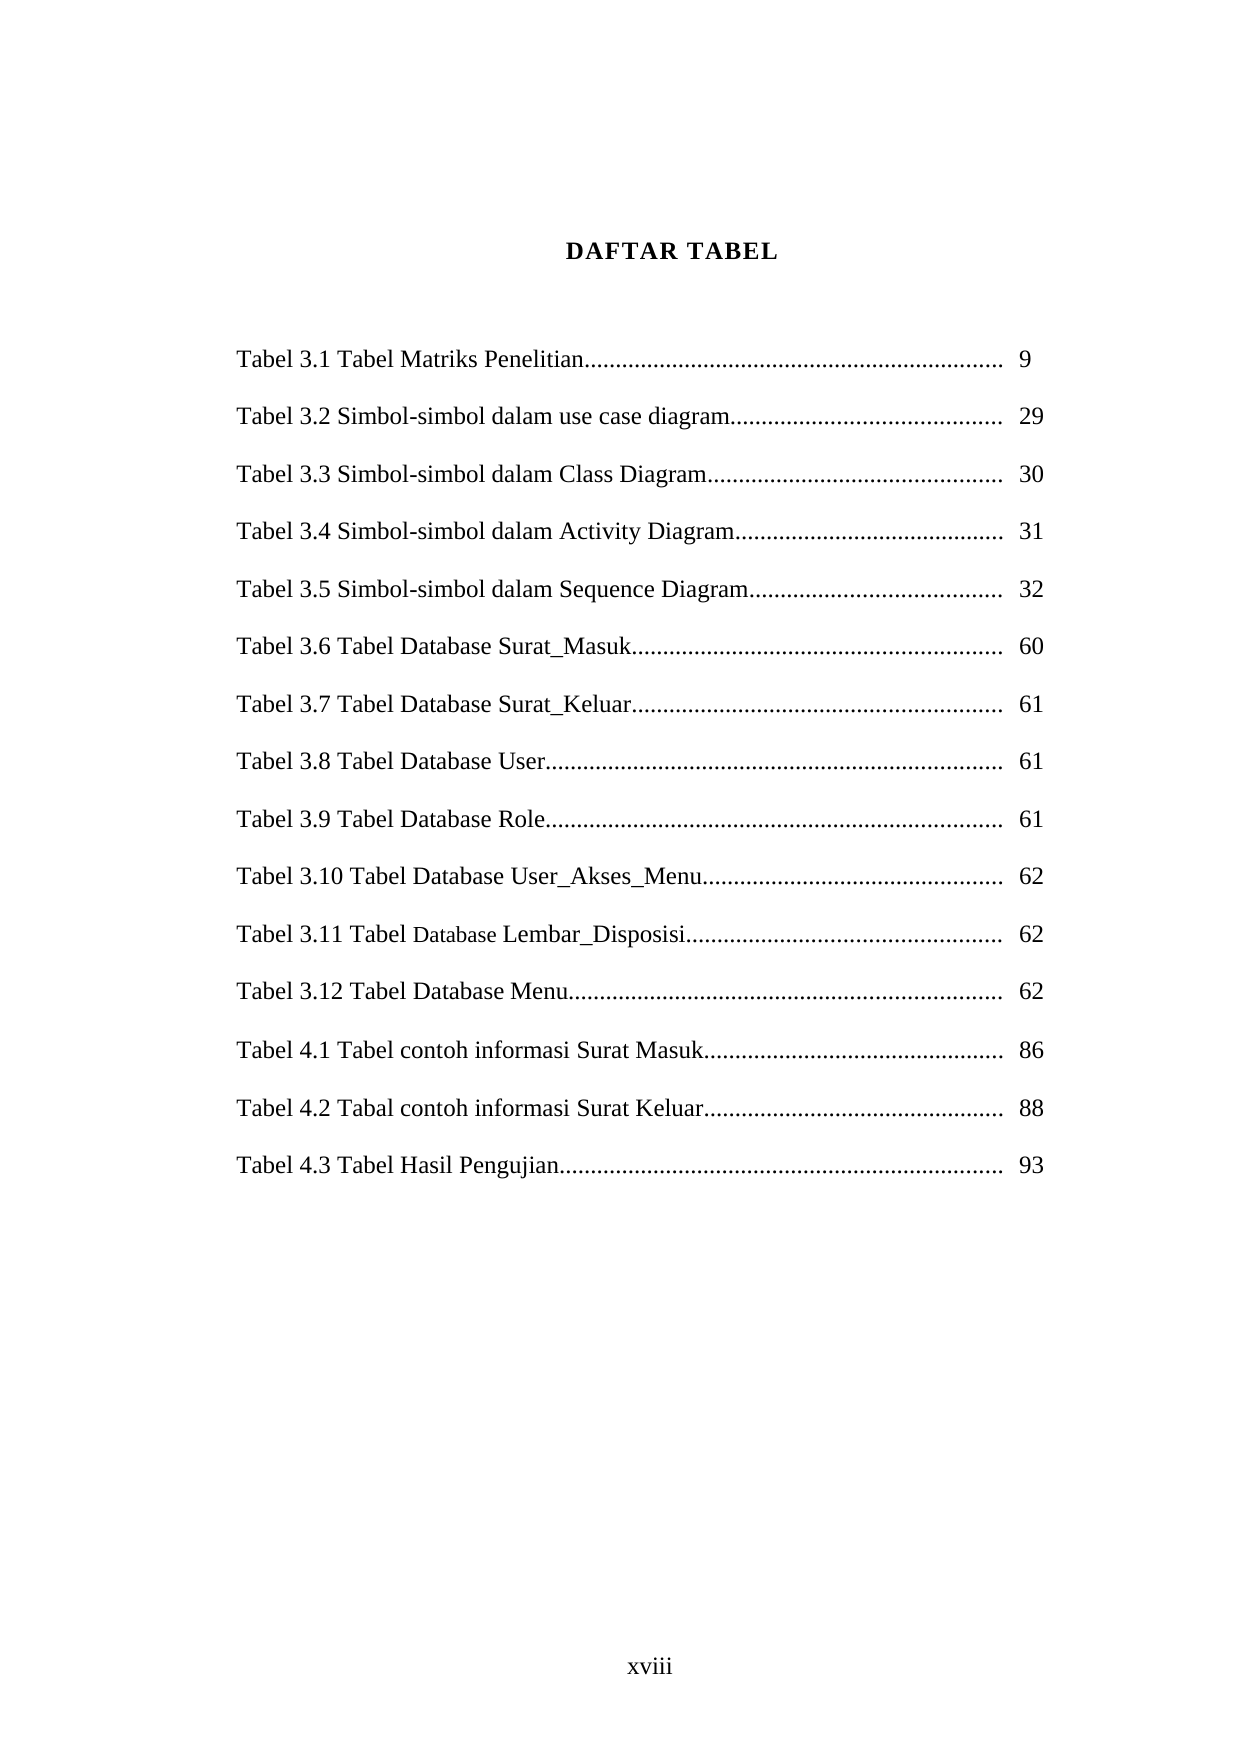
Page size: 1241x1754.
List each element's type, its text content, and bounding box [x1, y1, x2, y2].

text Tabel 4.3 Tabel Hasil Pengujian 93 [236, 1151, 1107, 1179]
text Tabel 3.10 Tabel Database User_Akses_Menu 62 [236, 861, 1107, 890]
text Tabel 3.5 Simbol-simbol dalam Sequence Diagram 32 [236, 574, 1107, 602]
text Tabel 3.8 Tabel Database User 61 [236, 746, 1107, 775]
text Tabel 3.2 Simbol-simbol dalam use case diagram 29 [236, 401, 1107, 430]
text Tabel 3.6 Tabel Database Surat_Masuk 60 [236, 631, 1107, 660]
text Tabel 3.9 Tabel Database Role 61 [236, 804, 1107, 832]
text Tabel 3.12 Tabel Database Menu 62 [236, 976, 1107, 1005]
text Tabel 3.1 Tabel Matriks Penelitian 9 [236, 344, 1107, 372]
text Tabel 4.2 Tabal contoh informasi Surat Keluar 88 [236, 1093, 1107, 1122]
text Tabel 3.11 Tabel Database Lembar_Disposisi 62 [236, 919, 1107, 947]
text Tabel 4.1 Tabel contoh informasi Surat Masuk 86 [236, 1036, 1107, 1064]
text Tabel 3.7 Tabel Database Surat_Keluar 61 [236, 689, 1107, 717]
text Tabel 3.3 Simbol-simbol dalam Class Diagram 30 [236, 459, 1107, 487]
text Tabel 3.4 Simbol-simbol dalam Activity Diagram 31 [236, 516, 1107, 545]
title DAFTAR TABEL [236, 236, 1107, 265]
